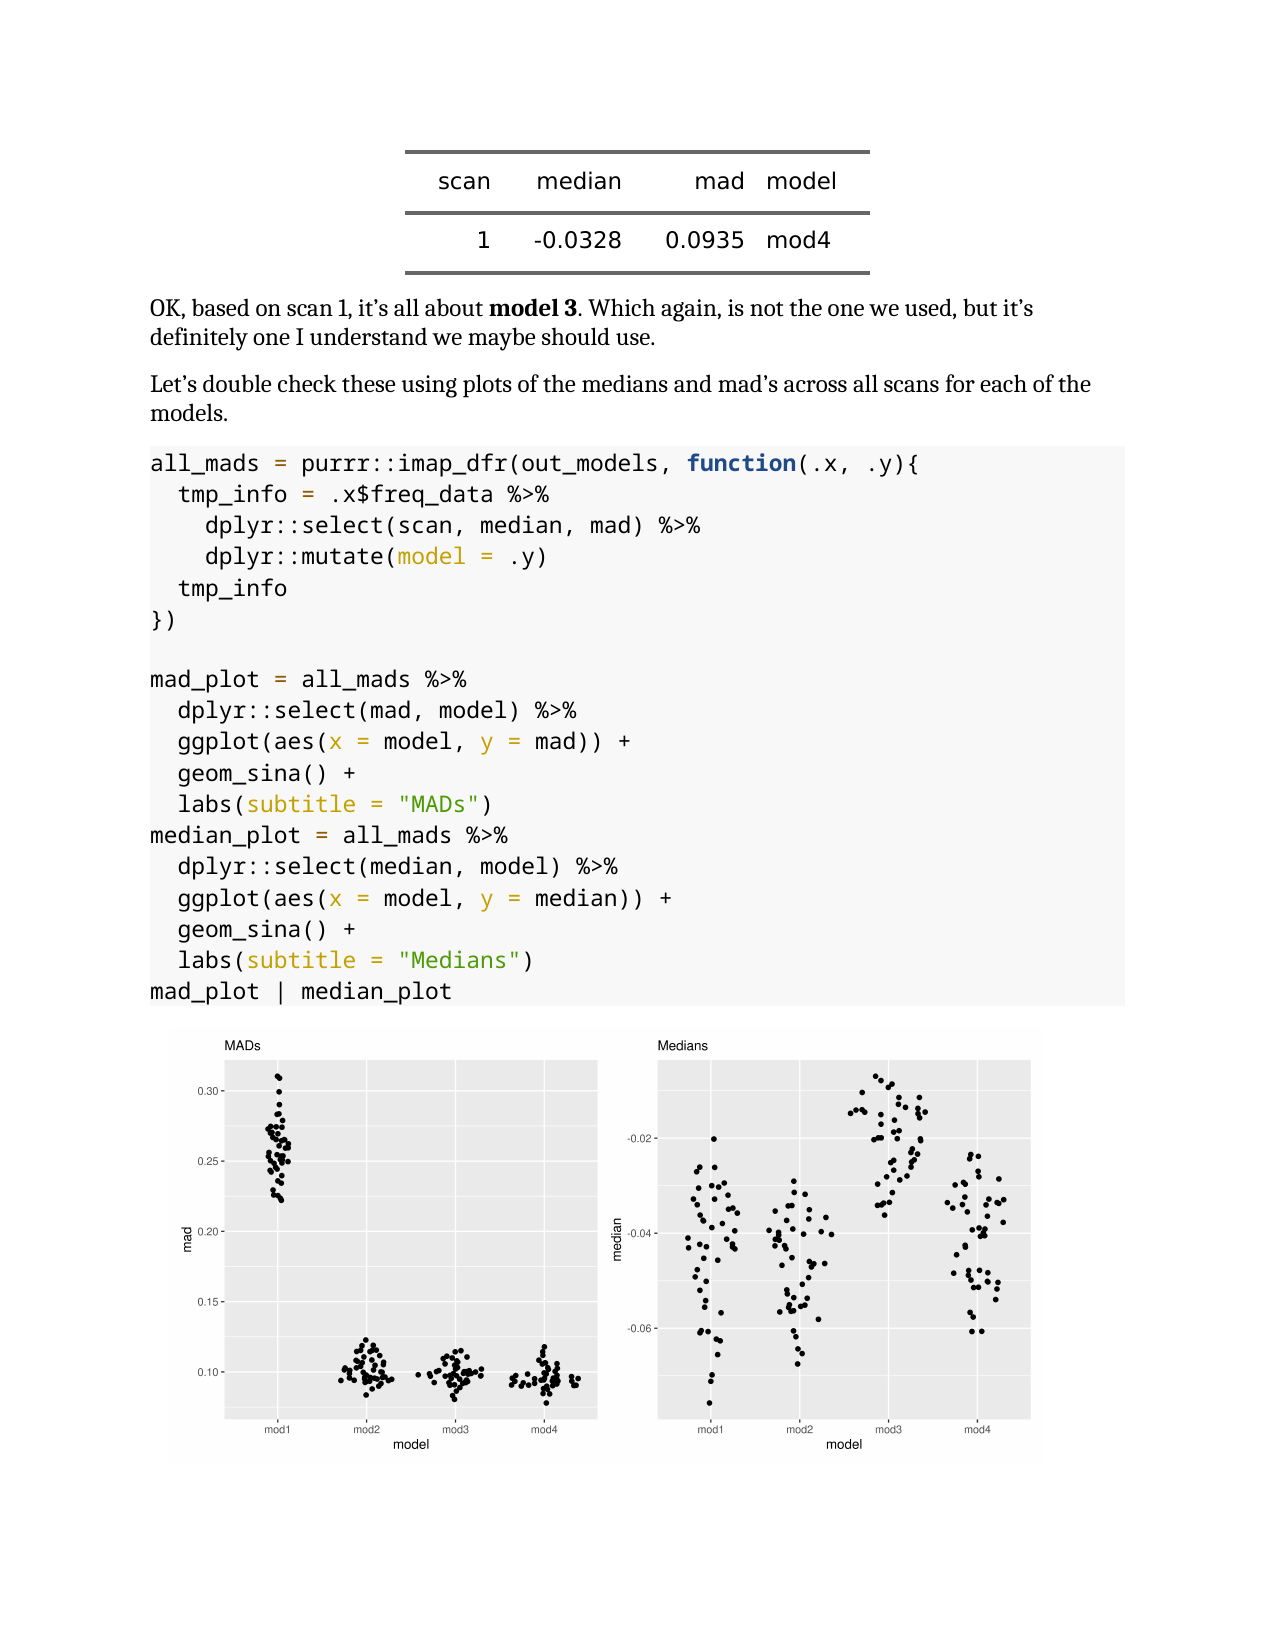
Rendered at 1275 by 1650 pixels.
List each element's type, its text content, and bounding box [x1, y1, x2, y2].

table_header mad [633, 154, 755, 211]
table_header model [755, 154, 869, 211]
text OK, based on scan 1, it’s all about model 3. Which again, is not the one we used, but it’s definitely one I understand we maybe should use. [150, 294, 1125, 351]
table_cell 1 [405, 215, 501, 271]
table_cell mod4 [755, 215, 869, 271]
text all_mads = purrr::imap_dfr(out_models, function(.x, .y){ tmp_info = .x$freq_data %>% dplyr::select(scan, median, mad) %>% dplyr::mutate(model = .y) tmp_info }) mad_plot = all_mads %>% dplyr::select(mad, model) %>% ggplot(aes(x = model, y = mad)) + geom_sina() + labs(subtitle = "MADs") median_plot = all_mads %>% dplyr::select(median, model) %>% ggplot(aes(x = model, y = median)) + geom_sina() + labs(subtitle = "Medians") mad_plot | median_plot [150, 446, 1125, 1006]
text Let’s double check these using plots of the medians and mad’s across all scans for each of the models. [150, 370, 1125, 428]
table_header scan [405, 154, 501, 211]
table_cell 0.0935 [633, 215, 755, 271]
table_header median [501, 154, 632, 211]
table_cell -0.0328 [501, 215, 632, 271]
picture [168, 1027, 1044, 1465]
